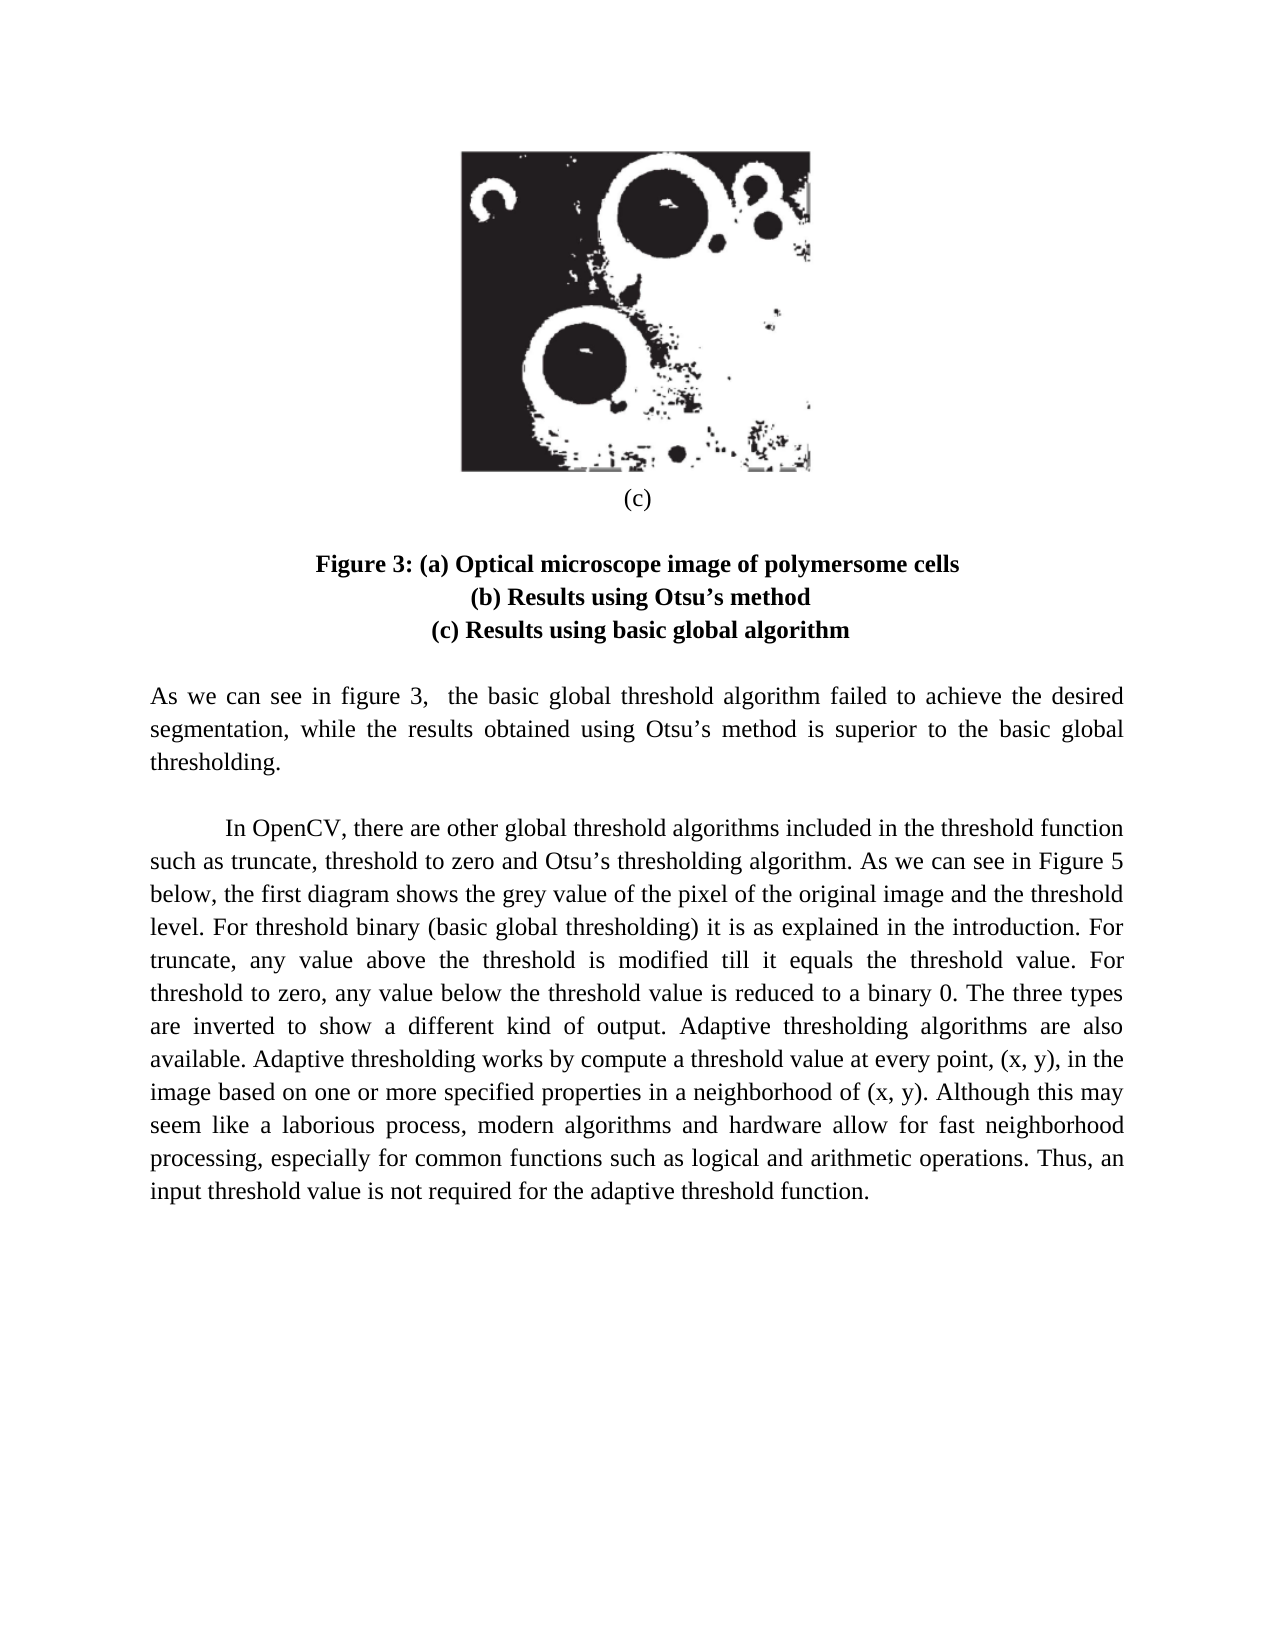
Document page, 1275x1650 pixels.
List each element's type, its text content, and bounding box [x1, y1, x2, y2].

text (b) Results using Otsu’s method [150, 582, 1125, 611]
picture [457, 150, 818, 479]
text As we can see in figure 3, the basic global threshold algorithm failed to achieve the desired segmentation, while the results obtained using Otsu’s method is superior to the basic global thresholding. [150, 681, 1125, 776]
text Figure 3: (a) Optical microscope image of polymersome cells [150, 549, 1125, 578]
text In OpenCV, there are other global threshold algorithms included in the threshold function such as truncate, threshold to zero and Otsu’s thresholding algorithm. As we can see in Figure 5 below, the first diagram shows the grey value of the pixel of the original image and the threshold level. For threshold binary (basic global thresholding) it is as explained in the introduction. For truncate, any value above the threshold is modified till it equals the threshold value. For threshold to zero, any value below the threshold value is reduced to a binary 0. The three types are inverted to show a different kind of output. Adaptive thresholding algorithms are also available. Adaptive thresholding works by compute a threshold value at every point, (x, y), in the image based on one or more specified properties in a neighborhood of (x, y). Although this may seem like a laborious process, modern algorithms and hardware allow for fast neighborhood processing, especially for common functions such as logical and arithmetic operations. Thus, an input threshold value is not required for the adaptive threshold function. [150, 813, 1125, 1205]
text (c) [150, 483, 1125, 512]
text (c) Results using basic global algorithm [150, 615, 1125, 644]
